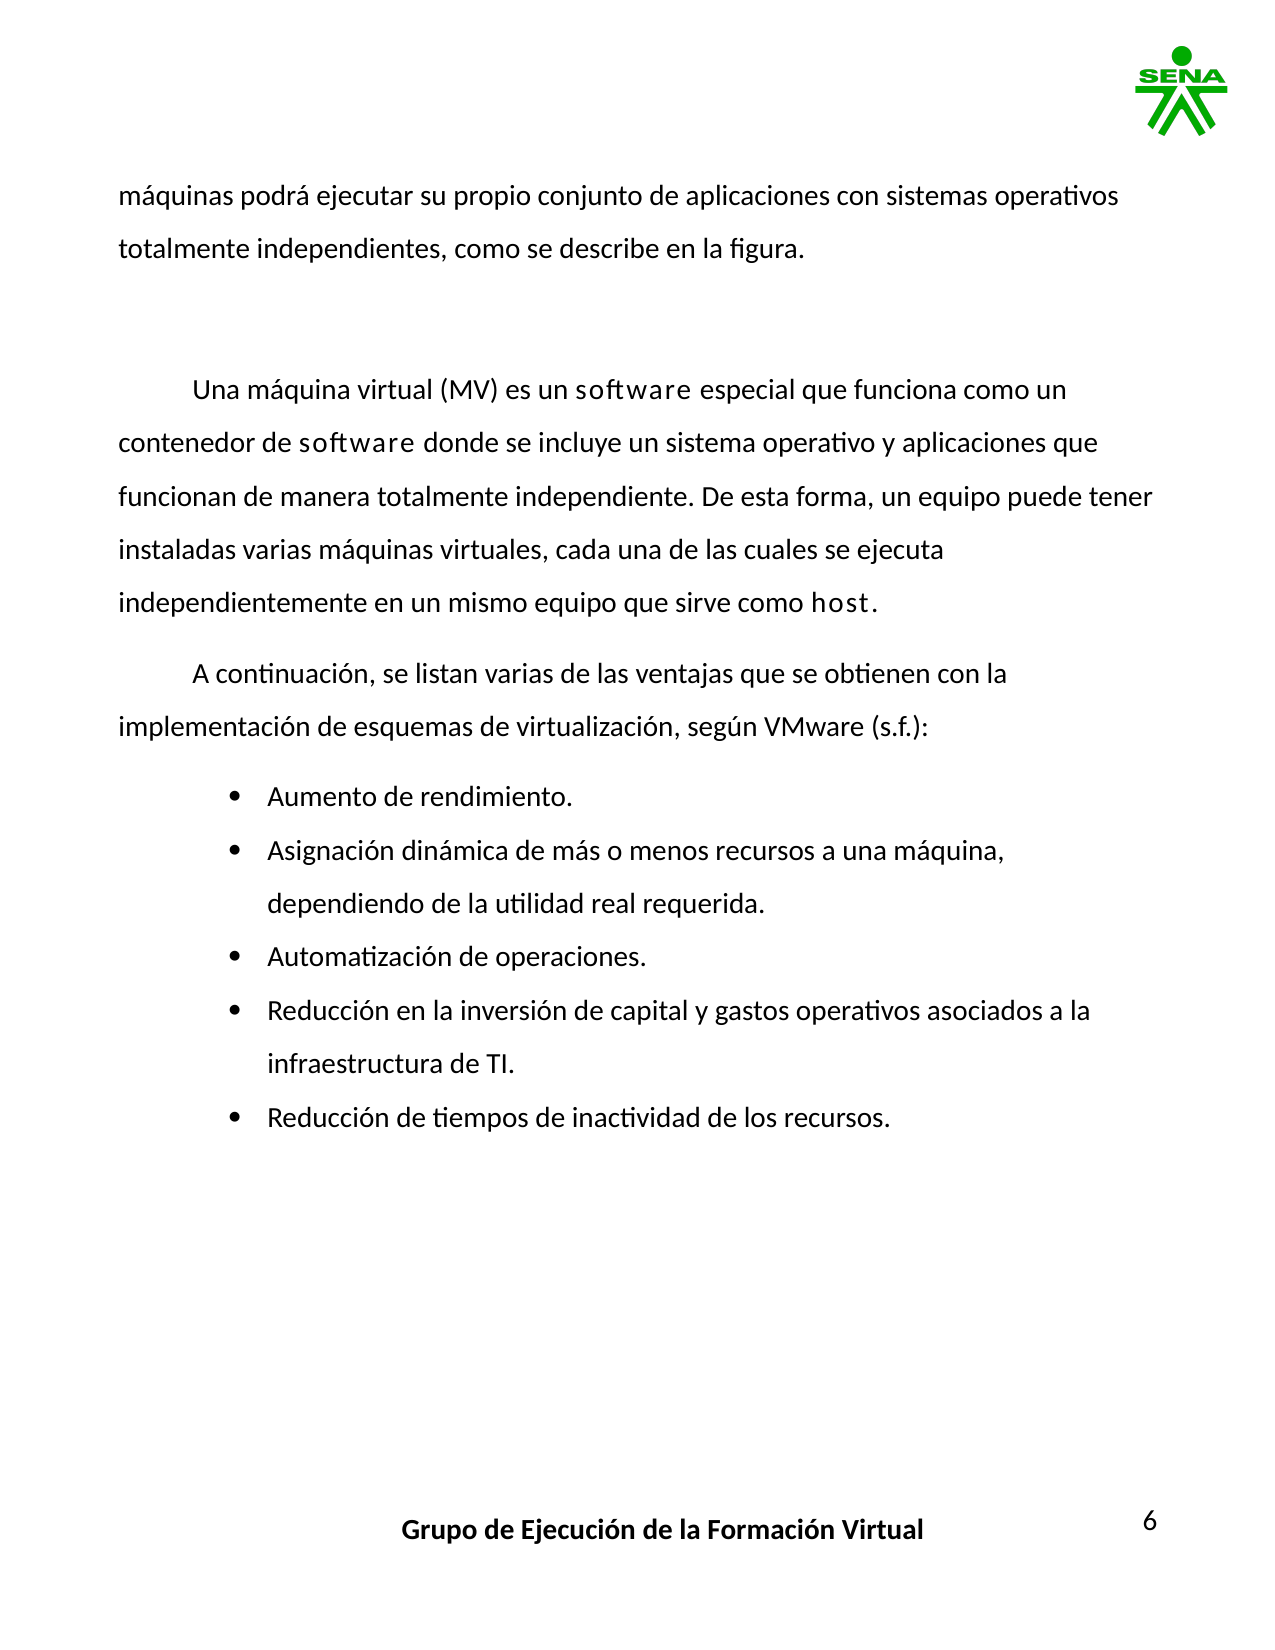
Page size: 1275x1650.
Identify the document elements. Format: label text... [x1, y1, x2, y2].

list Aumento de rendimiento. [229, 778, 1157, 814]
list Asignación dinámica de más o menos recursos a una máquina, dependiendo de la utilidad real requerida. [229, 832, 1157, 921]
list Reducción en la inversión de capital y gastos operativos asociados a la infraestructura de TI. [229, 992, 1157, 1081]
picture [1135, 46, 1228, 136]
list Automatización de operaciones. [229, 938, 1157, 974]
list Reducción de tiempos de inactividad de los recursos. [229, 1099, 1157, 1134]
text A continuación, se listan varias de las ventajas que se obtienen con la implementación de esquemas de virtualización, según VMware (s.f.): [118, 655, 1157, 744]
text Una máquina virtual (MV) es un software especial que funciona como un contenedor de software donde se incluye un sistema operativo y aplicaciones que funcionan de manera totalmente independiente. De esta forma, un equipo puede tener instaladas varias máquinas virtuales, cada una de las cuales se ejecuta independientemente en un mismo equipo que sirve como host. [118, 371, 1157, 620]
